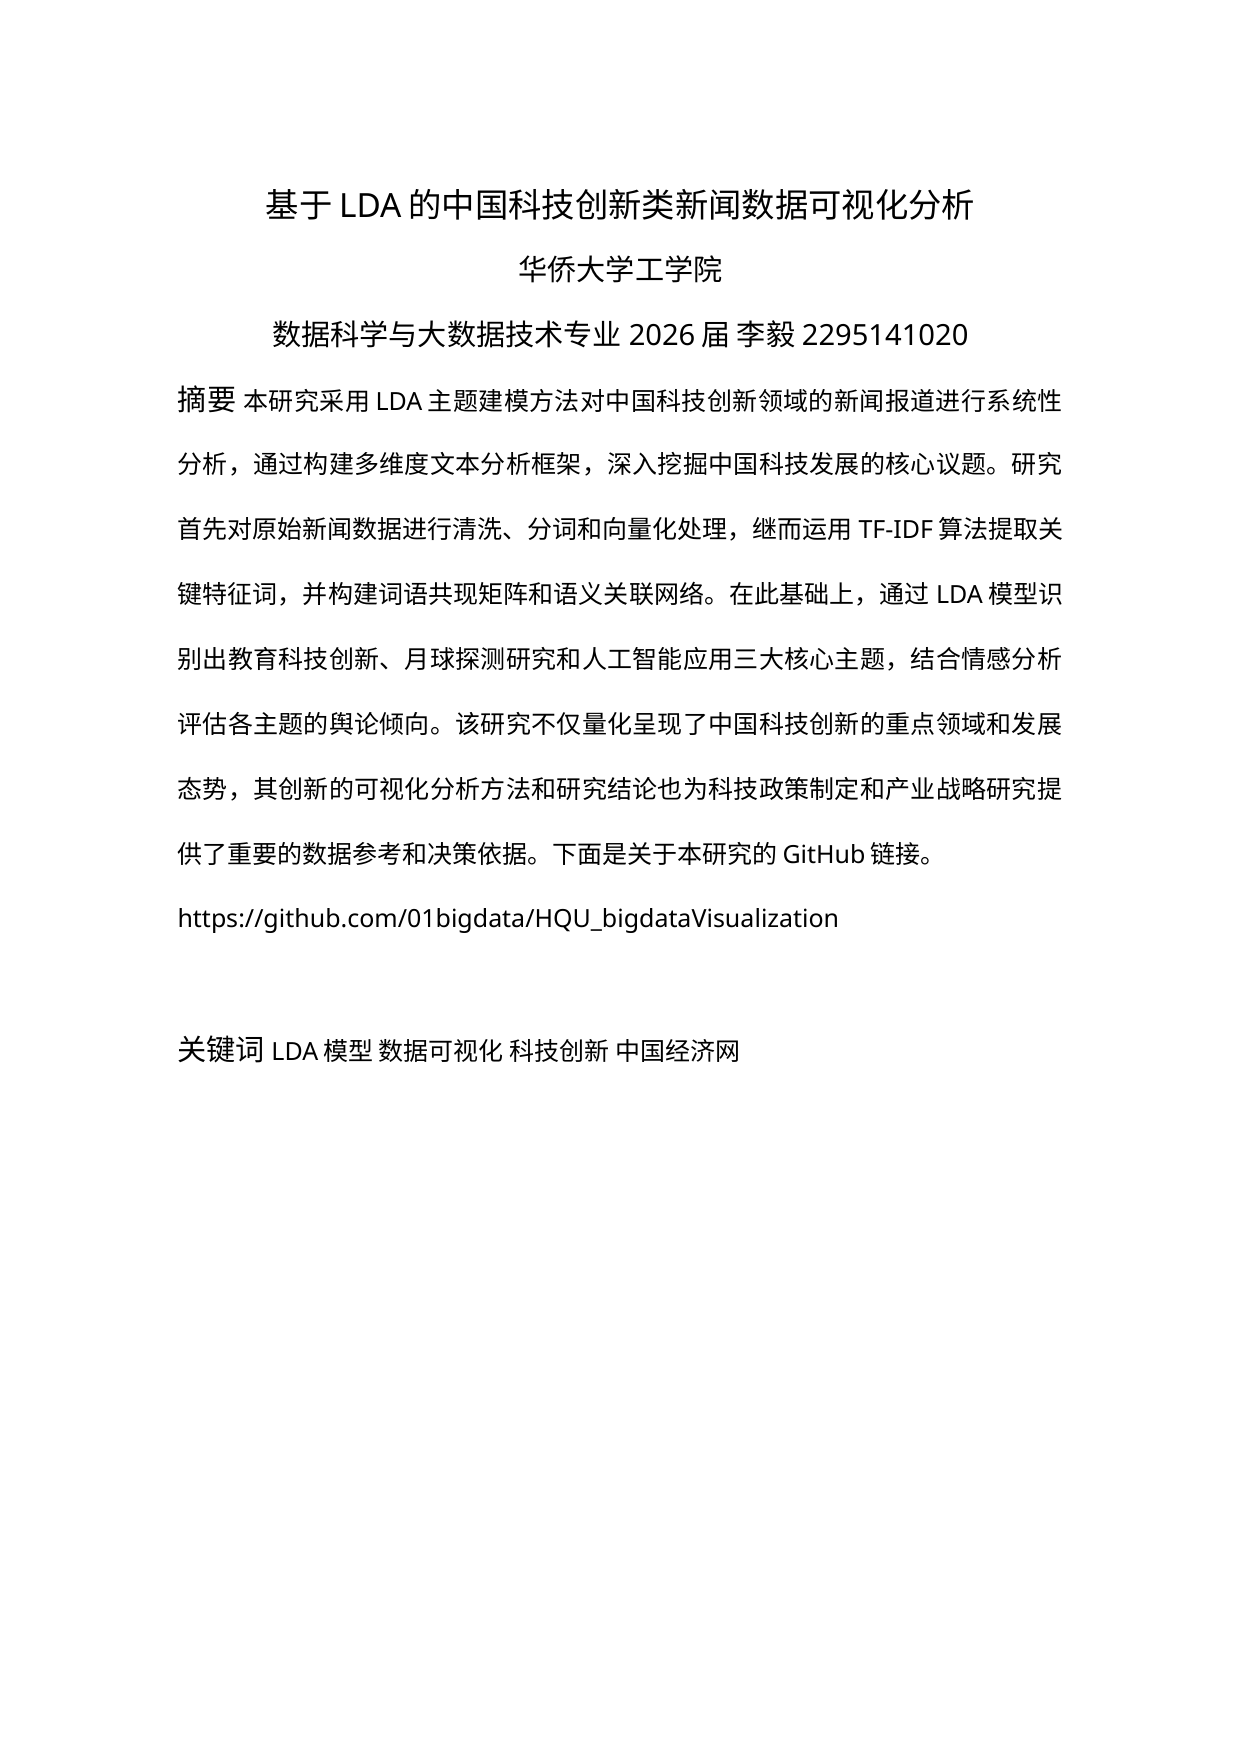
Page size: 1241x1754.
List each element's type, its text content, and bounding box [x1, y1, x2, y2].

text 华侨大学工学院 [177, 235, 1063, 300]
text 数据科学与大数据技术专业 2026届 李毅 2295141020 [177, 300, 1063, 365]
text 摘要 本研究采用LDA主题建模方法对中国科技创新领域的新闻报道进行系统性分析，通过构建多维度文本分析框架，深入挖掘中国科技发展的核心议题。研究首先对原始新闻数据进行清洗、分词和向量化处理，继而运用TF-IDF算法提取关键特征词，并构建词语共现矩阵和语义关联网络。在此基础上，通过LDA模型识别出教育科技创新、月球探测研究和人工智能应用三大核心主题，结合情感分析评估各主题的舆论倾向。该研究不仅量化呈现了中国科技创新的重点领域和发展态势，其创新的可视化分析方法和研究结论也为科技政策制定和产业战略研究提供了重要的数据参考和决策依据。下面是关于本研究的GitHub链接。 [177, 365, 1063, 885]
text 基于LDA的中国科技创新类新闻数据可视化分析 [177, 170, 1063, 235]
text 关键词 LDA模型 数据可视化 科技创新 中国经济网 [177, 1015, 1063, 1080]
text https://github.com/01bigdata/HQU_bigdataVisualization [177, 885, 1063, 950]
